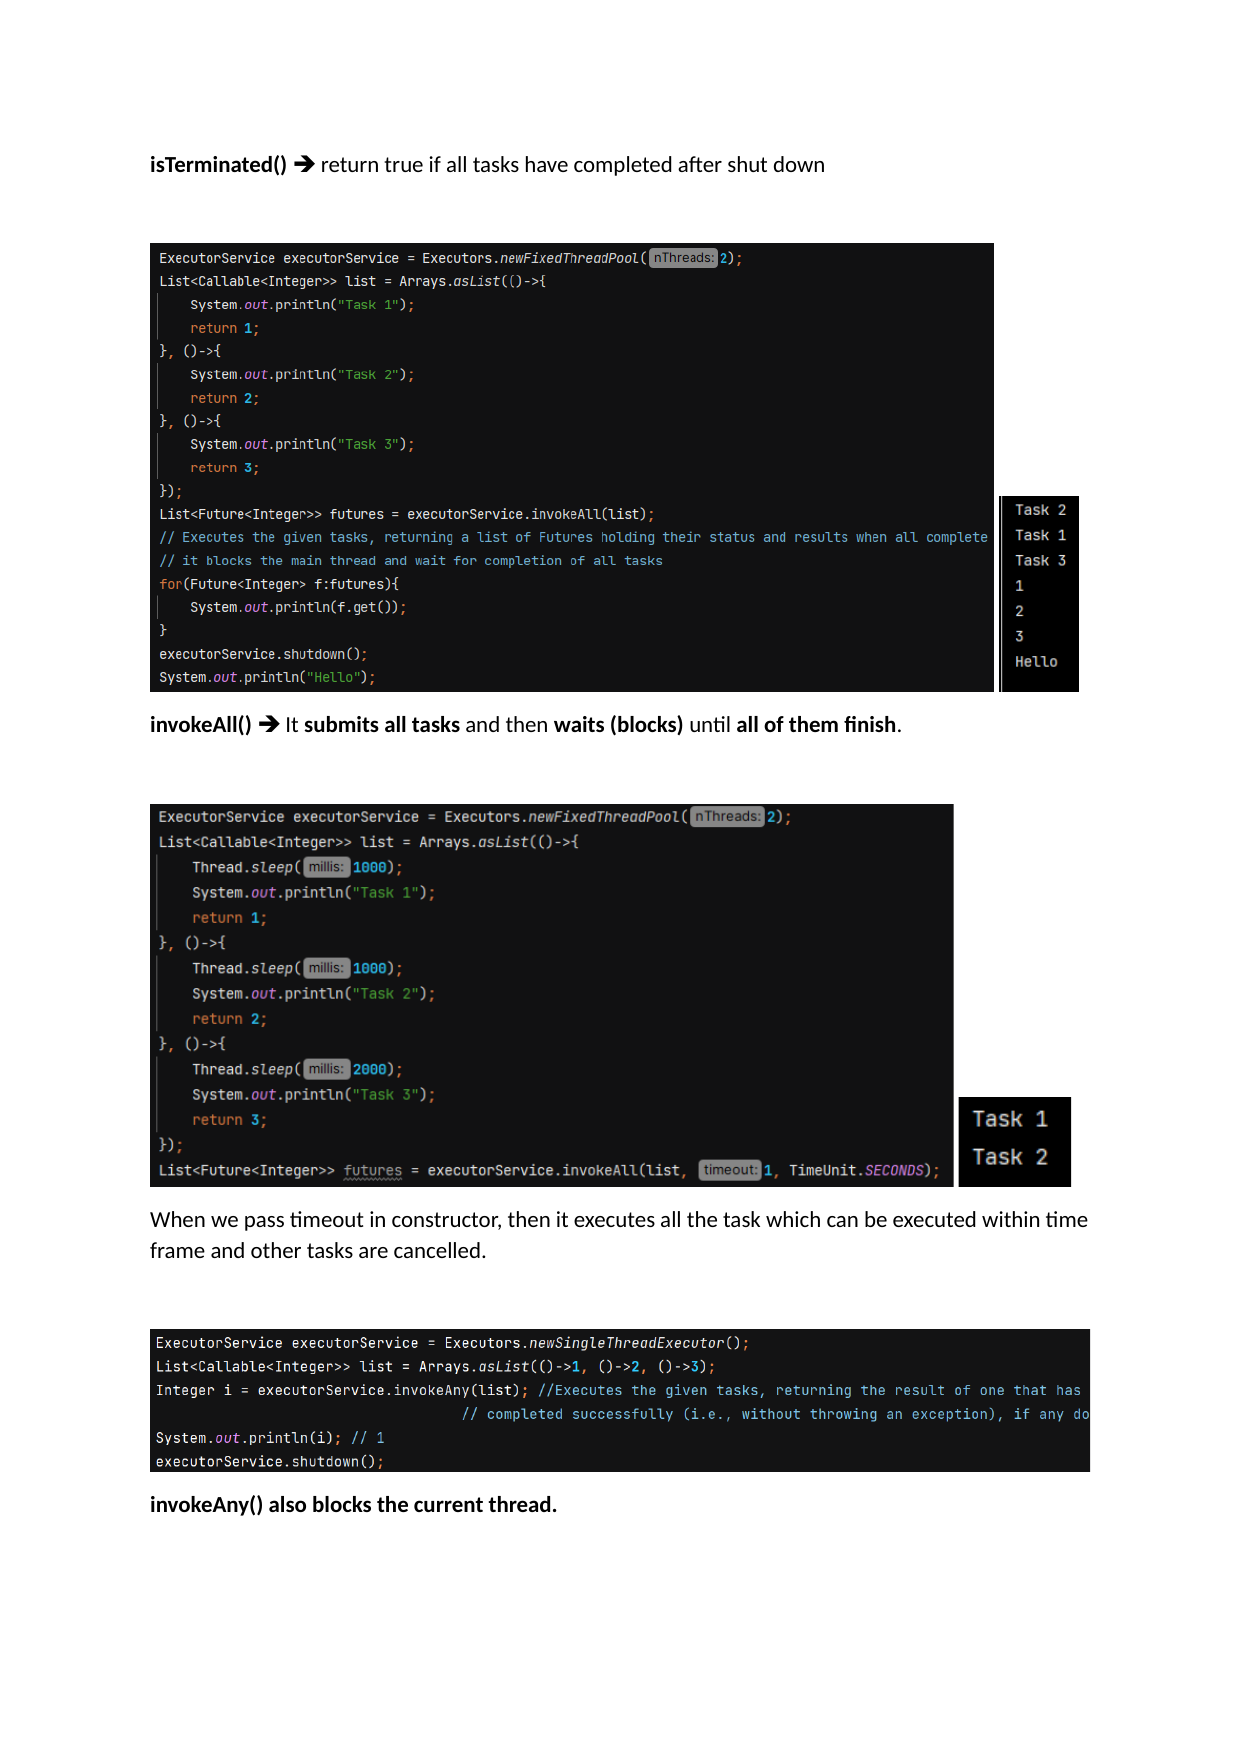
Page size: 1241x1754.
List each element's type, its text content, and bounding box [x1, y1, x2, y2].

text invokeAny() also blocks the current thread. [150, 1490, 1090, 1518]
picture [150, 804, 954, 1187]
text When we pass timeout in constructor, then it executes all the task which can be executed within time frame and other tasks are cancelled. [150, 1206, 1090, 1264]
picture [150, 1329, 1091, 1472]
text invokeAll() It submits all tasks and then waits (blocks) until all of them finish. [150, 711, 1090, 739]
text isTerminated() return true if all tasks have completed after shut down [150, 150, 1090, 178]
picture [150, 243, 994, 692]
picture [999, 496, 1079, 692]
picture [958, 1097, 1072, 1187]
